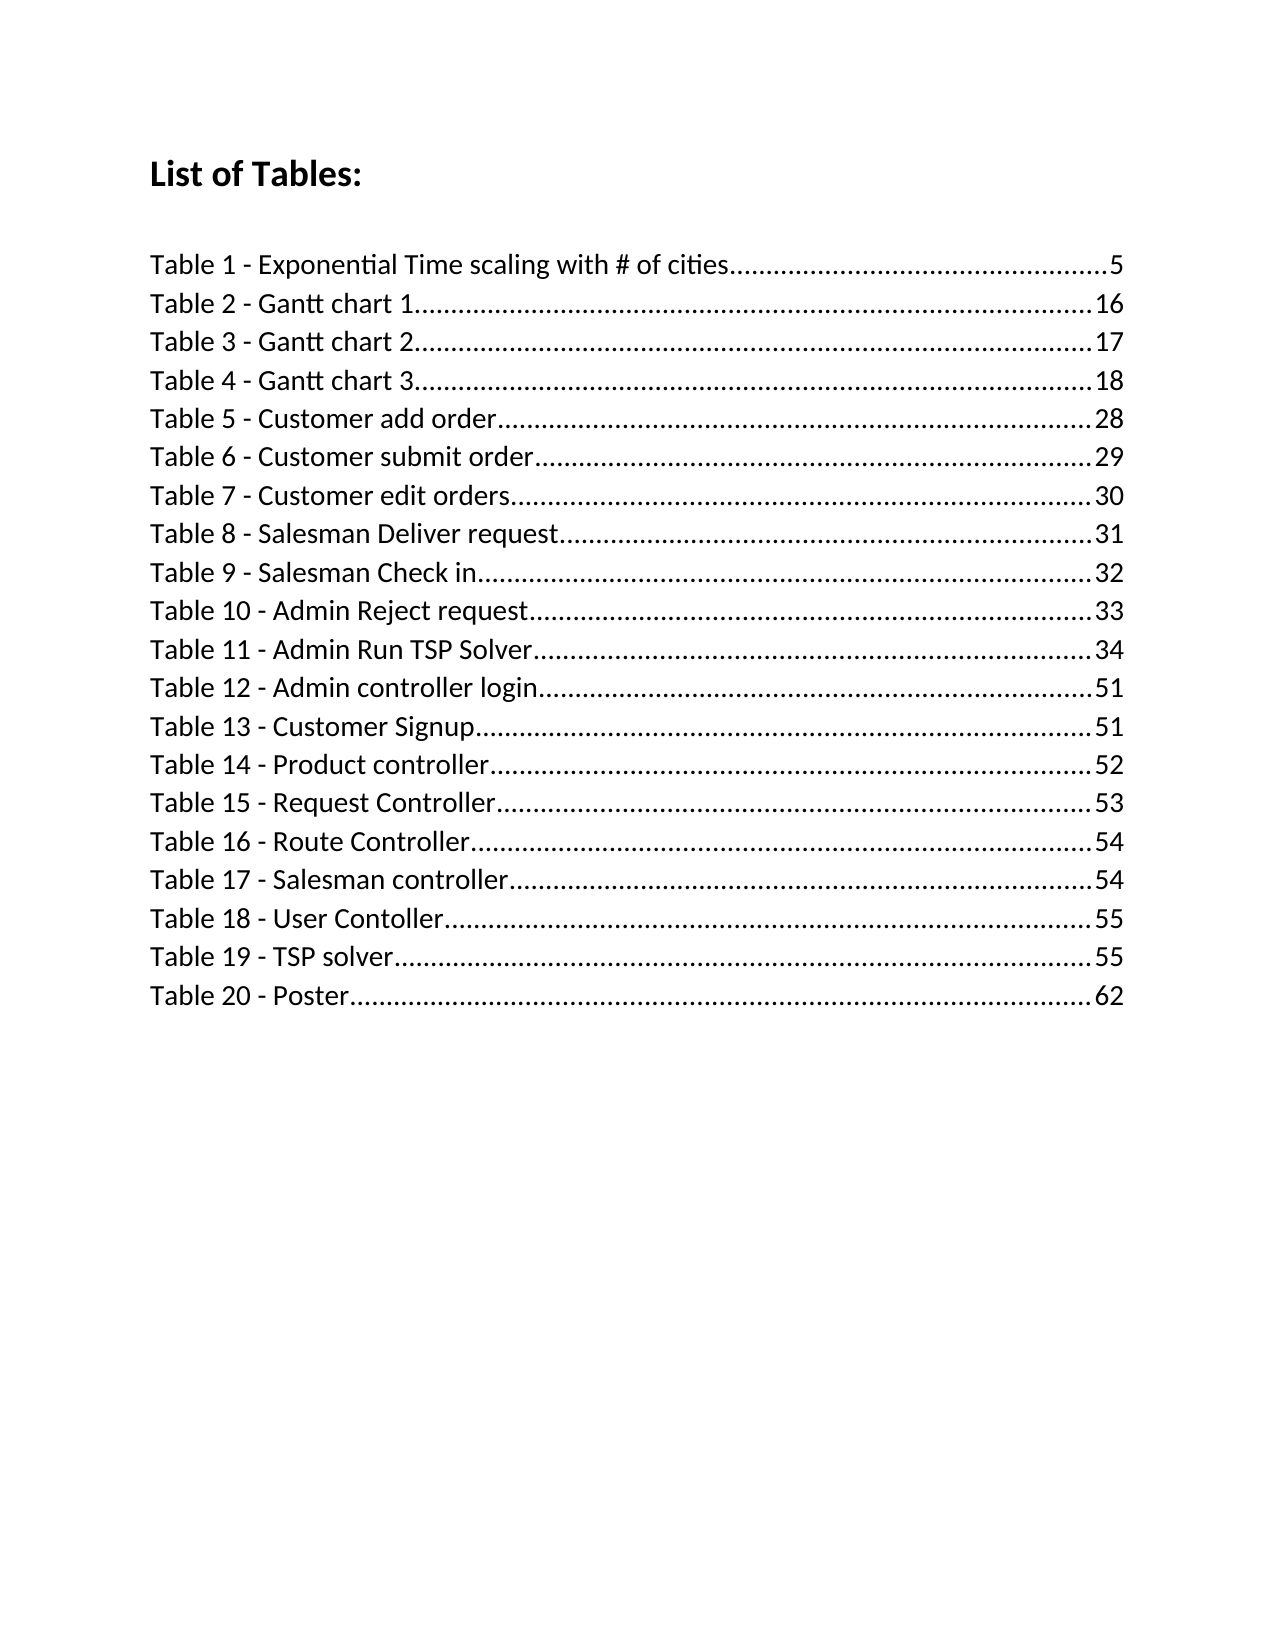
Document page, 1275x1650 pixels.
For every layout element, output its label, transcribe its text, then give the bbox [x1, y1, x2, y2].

text Table 11 - Admin Run TSP Solver 34 [150, 631, 1125, 666]
text Table 19 - TSP solver 55 [150, 938, 1125, 974]
text Table 2 - Gantt chart 1 16 [150, 285, 1125, 320]
text Table 13 - Customer Signup 51 [150, 708, 1125, 743]
text Table 16 - Route Controller 54 [150, 823, 1125, 858]
text Table 3 - Gantt chart 2 17 [150, 323, 1125, 359]
text Table 10 - Admin Reject request 33 [150, 592, 1125, 628]
text Table 20 - Poster 62 [150, 977, 1125, 1012]
text Table 4 - Gantt chart 3 18 [150, 362, 1125, 397]
text Table 7 - Customer edit orders 30 [150, 477, 1125, 513]
text Table 14 - Product controller 52 [150, 746, 1125, 782]
text Table 6 - Customer submit order 29 [150, 438, 1125, 474]
text Table 12 - Admin controller login 51 [150, 669, 1125, 705]
text List of Tables: [150, 150, 1125, 196]
text Table 9 - Salesman Check in 32 [150, 554, 1125, 589]
text Table 5 - Customer add order 28 [150, 400, 1125, 436]
text Table 8 - Salesman Deliver request 31 [150, 515, 1125, 551]
text Table 15 - Request Controller 53 [150, 784, 1125, 820]
text Table 17 - Salesman controller 54 [150, 861, 1125, 897]
text Table 18 - User Contoller 55 [150, 900, 1125, 935]
text Table 1 - Exponential Time scaling with # of cities 5 [150, 246, 1125, 282]
